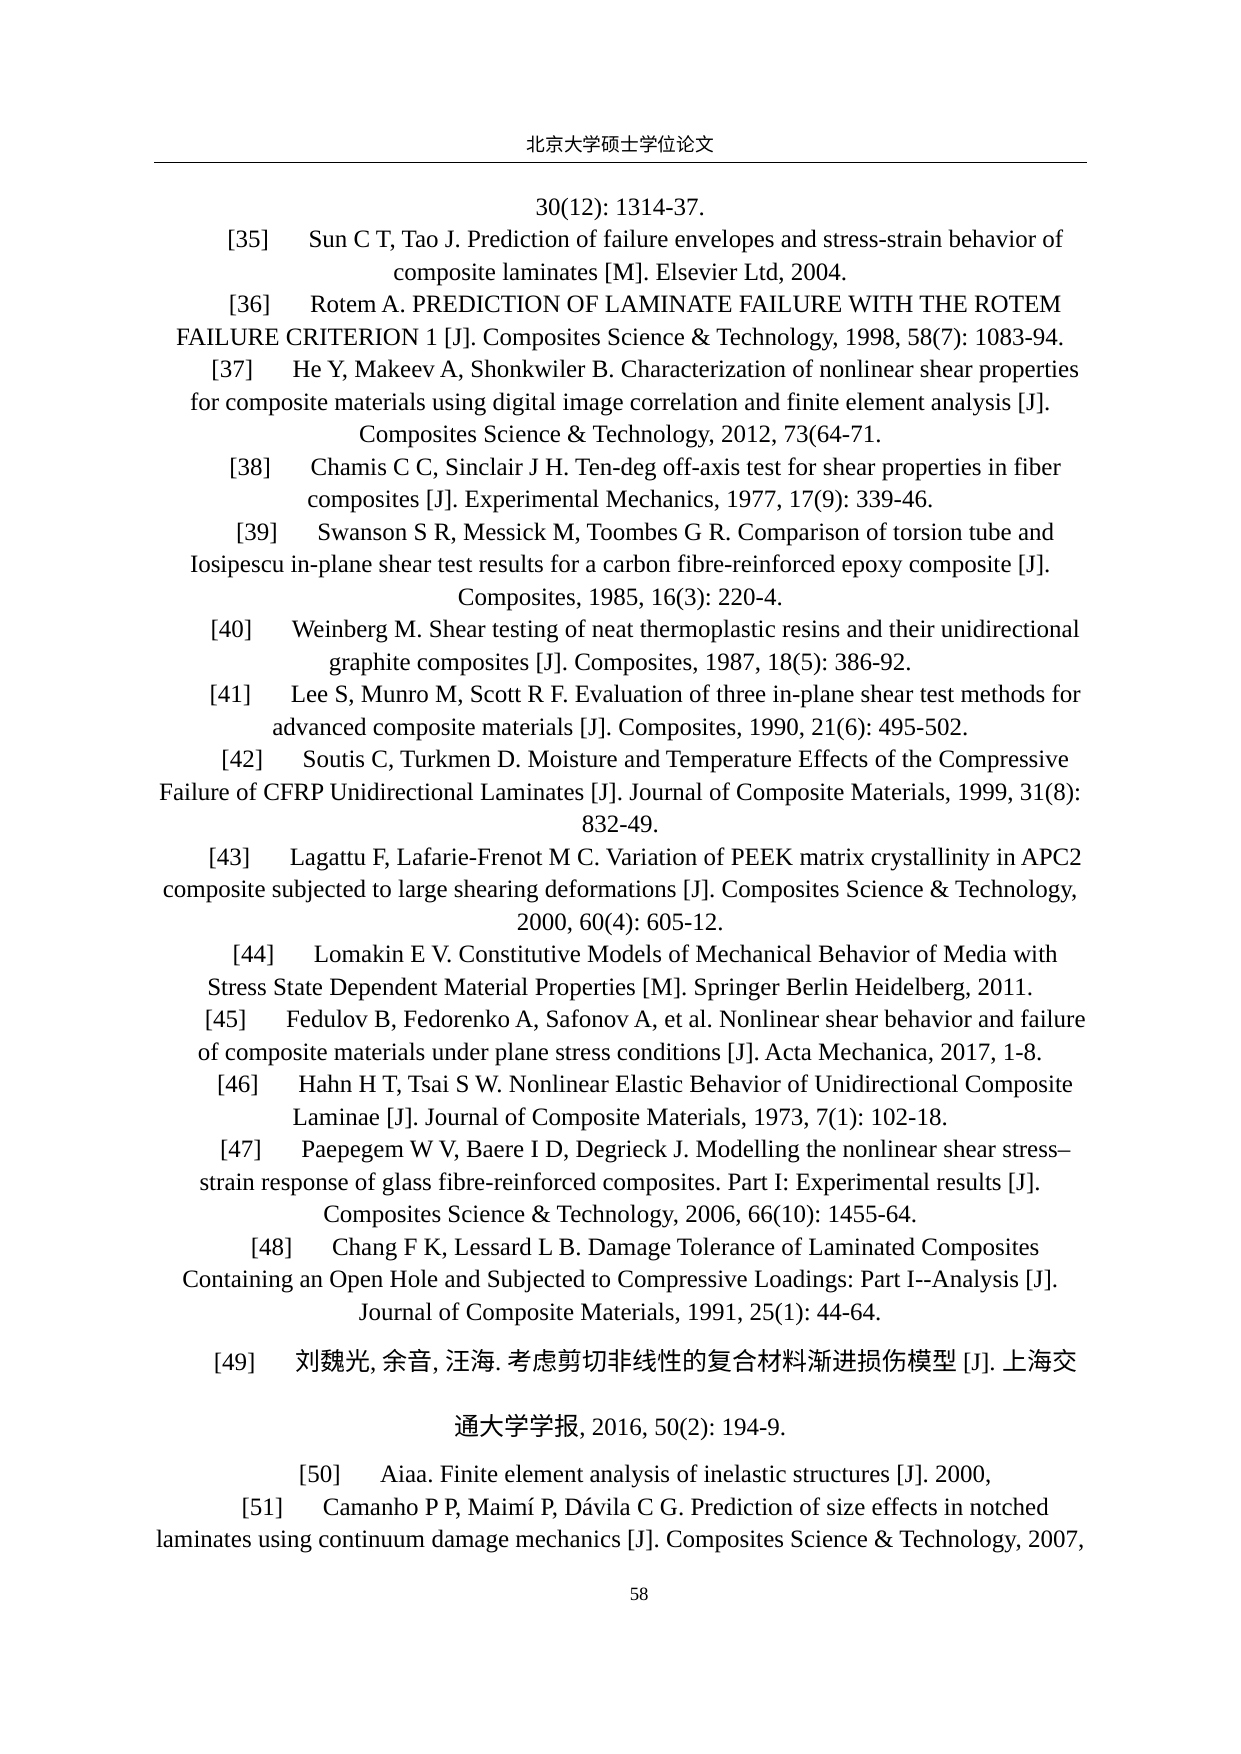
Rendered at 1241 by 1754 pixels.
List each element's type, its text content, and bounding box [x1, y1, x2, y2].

text [35] Sun C T, Tao J. Prediction of failure envelopes and stress-strain behavior of composite laminates [M]. Elsevier Ltd, 2004. [153, 222, 1087, 287]
text [44] Lomakin E V. Constitutive Models of Mechanical Behavior of Media with Stress State Dependent Material Properties [M]. Springer Berlin Heidelberg, 2011. [153, 937, 1087, 1002]
text [43] Lagattu F, Lafarie-Frenot M C. Variation of PEEK matrix crystallinity in APC2 composite subjected to large shearing deformations [J]. Composites Science & Technology, 2000, 60(4): 605-12. [153, 840, 1087, 937]
text [50] Aiaa. Finite element analysis of inelastic structures [J]. 2000, [153, 1457, 1087, 1490]
text [45] Fedulov B, Fedorenko A, Safonov A, et al. Nonlinear shear behavior and failure of composite materials under plane stress conditions [J]. Acta Mechanica, 2017, 1-8. [153, 1002, 1087, 1067]
text [36] Rotem A. PREDICTION OF LAMINATE FAILURE WITH THE ROTEM FAILURE CRITERION 1 [J]. Composites Science & Technology, 1998, 58(7): 1083-94. [153, 287, 1087, 352]
text [46] Hahn H T, Tsai S W. Nonlinear Elastic Behavior of Unidirectional Composite Laminae [J]. Journal of Composite Materials, 1973, 7(1): 102-18. [153, 1067, 1087, 1132]
text [41] Lee S, Munro M, Scott R F. Evaluation of three in-plane shear test methods for advanced composite materials [J]. Composites, 1990, 21(6): 495-502. [153, 677, 1087, 742]
text [37] He Y, Makeev A, Shonkwiler B. Characterization of nonlinear shear properties for composite materials using digital image correlation and finite element analysis [J]. Composites Science & Technology, 2012, 73(64-71. [153, 352, 1087, 450]
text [153, 1490, 1087, 1555]
text [38] Chamis C C, Sinclair J H. Ten-deg off-axis test for shear properties in fiber composites [J]. Experimental Mechanics, 1977, 17(9): 339-46. [153, 450, 1087, 515]
text [49] 刘魏光, 余音, 汪海. 考虑剪切非线性的复合材料渐进损伤模型 [J]. 上海交通大学学报, 2016, 50(2): 194-9. [153, 1327, 1087, 1457]
text [39] Swanson S R, Messick M, Toombes G R. Comparison of torsion tube and Iosipescu in-plane shear test results for a carbon fibre-reinforced epoxy composite [J]. Composites, 1985, 16(3): 220-4. [153, 515, 1087, 612]
text [40] Weinberg M. Shear testing of neat thermoplastic resins and their unidirectional graphite composites [J]. Composites, 1987, 18(5): 386-92. [153, 612, 1087, 677]
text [153, 190, 1087, 222]
text [47] Paepegem W V, Baere I D, Degrieck J. Modelling the nonlinear shear stress–strain response of glass fibre-reinforced composites. Part I: Experimental results [J]. Composites Science & Technology, 2006, 66(10): 1455-64. [153, 1132, 1087, 1230]
text [48] Chang F K, Lessard L B. Damage Tolerance of Laminated Composites Containing an Open Hole and Subjected to Compressive Loadings: Part I--Analysis [J]. Journal of Composite Materials, 1991, 25(1): 44-64. [153, 1230, 1087, 1327]
text [42] Soutis C, Turkmen D. Moisture and Temperature Effects of the Compressive Failure of CFRP Unidirectional Laminates [J]. Journal of Composite Materials, 1999, 31(8): 832-49. [153, 742, 1087, 840]
